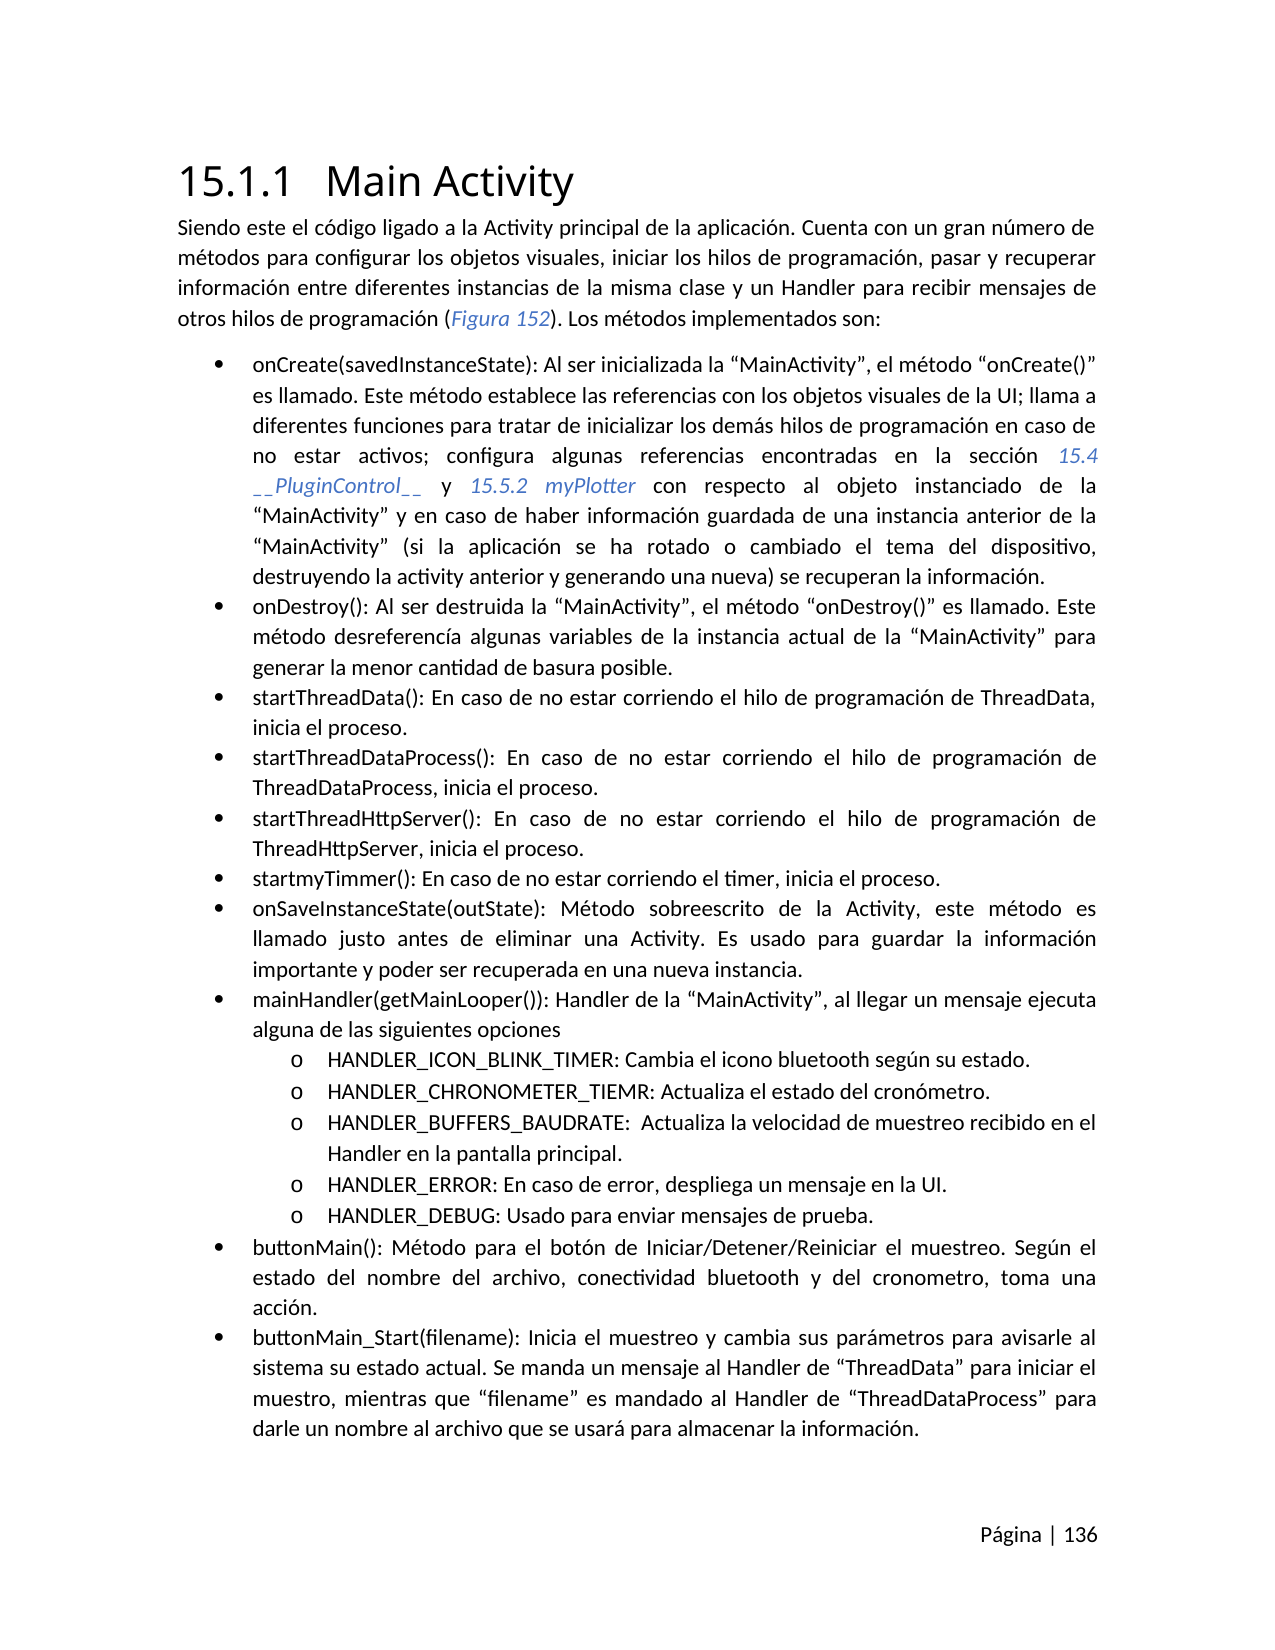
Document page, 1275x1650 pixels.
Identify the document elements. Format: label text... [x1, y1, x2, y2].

list mainHandler(getMainLooper()): Handler de la “MainActivity”, al llegar un mensaje ejecuta alguna de las siguientes opciones [215, 985, 1098, 1043]
list HANDLER_DEBUG: Usado para enviar mensajes de prueba. [290, 1201, 1098, 1230]
list HANDLER_BUFFERS_BAUDRATE: Actualiza la velocidad de muestreo recibido en el Handler en la pantalla principal. [290, 1108, 1098, 1168]
list buttonMain(): Método para el botón de Iniciar/Detener/Reiniciar el muestreo. Según el estado del nombre del archivo, conectividad bluetooth y del cronometro, toma una acción. [215, 1233, 1098, 1321]
list startThreadData(): En caso de no estar corriendo el hilo de programación de ThreadData, inicia el proceso. [215, 683, 1098, 741]
list startThreadHttpServer(): En caso de no estar corriendo el hilo de programación de ThreadHttpServer, inicia el proceso. [215, 804, 1098, 862]
list onCreate(savedInstanceState): Al ser inicializada la “MainActivity”, el método “onCreate()” es llamado. Este método establece las referencias con los objetos visuales de la UI; llama a diferentes funciones para tratar de inicializar los demás hilos de programación en caso de no estar activos; configura algunas referencias encontradas en la sección 14.11 __PluginControl__ y 14.9.2 myPlotter con respecto al objeto instanciado de la “MainActivity” y en caso de haber información guardada de una instancia anterior de la “MainActivity” (si la aplicación se ha rotado o cambiado el tema del dispositivo, destruyendo la activity anterior y generando una nueva) se recuperan la información. [215, 351, 1098, 590]
list startmyTimmer(): En caso de no estar corriendo el timer, inicia el proceso. [215, 864, 1098, 892]
subtitle Main Activity [177, 152, 1098, 208]
list HANDLER_CHRONOMETER_TIEMR: Actualiza el estado del cronómetro. [290, 1077, 1098, 1106]
list onSaveInstanceState(outState): Método sobreescrito de la Activity, este método es llamado justo antes de eliminar una Activity. Es usado para guardar la información importante y poder ser recuperada en una nueva instancia. [215, 894, 1098, 983]
list onDestroy(): Al ser destruida la “MainActivity”, el método “onDestroy()” es llamado. Este método desreferencía algunas variables de la instancia actual de la “MainActivity” para generar la menor cantidad de basura posible. [215, 592, 1098, 681]
list HANDLER_ICON_BLINK_TIMER: Cambia el icono bluetooth según su estado. [290, 1045, 1098, 1074]
list startThreadDataProcess(): En caso de no estar corriendo el hilo de programación de ThreadDataProcess, inicia el proceso. [215, 743, 1098, 801]
list HANDLER_ERROR: En caso de error, despliega un mensaje en la UI. [290, 1170, 1098, 1199]
text Siendo este el código ligado a la Activity principal de la aplicación. Cuenta con un gran número de métodos para configurar los objetos visuales, iniciar los hilos de programación, pasar y recuperar información entre diferentes instancias de la misma clase y un Handler para recibir mensajes de otros hilos de programación (Figura 151). Los métodos implementados son: [177, 213, 1098, 332]
list buttonMain_Start(filename): Inicia el muestreo y cambia sus parámetros para avisarle al sistema su estado actual. Se manda un mensaje al Handler de “ThreadData” para iniciar el muestro, mientras que “filename” es mandado al Handler de “ThreadDataProcess” para darle un nombre al archivo que se usará para almacenar la información. [215, 1323, 1098, 1442]
